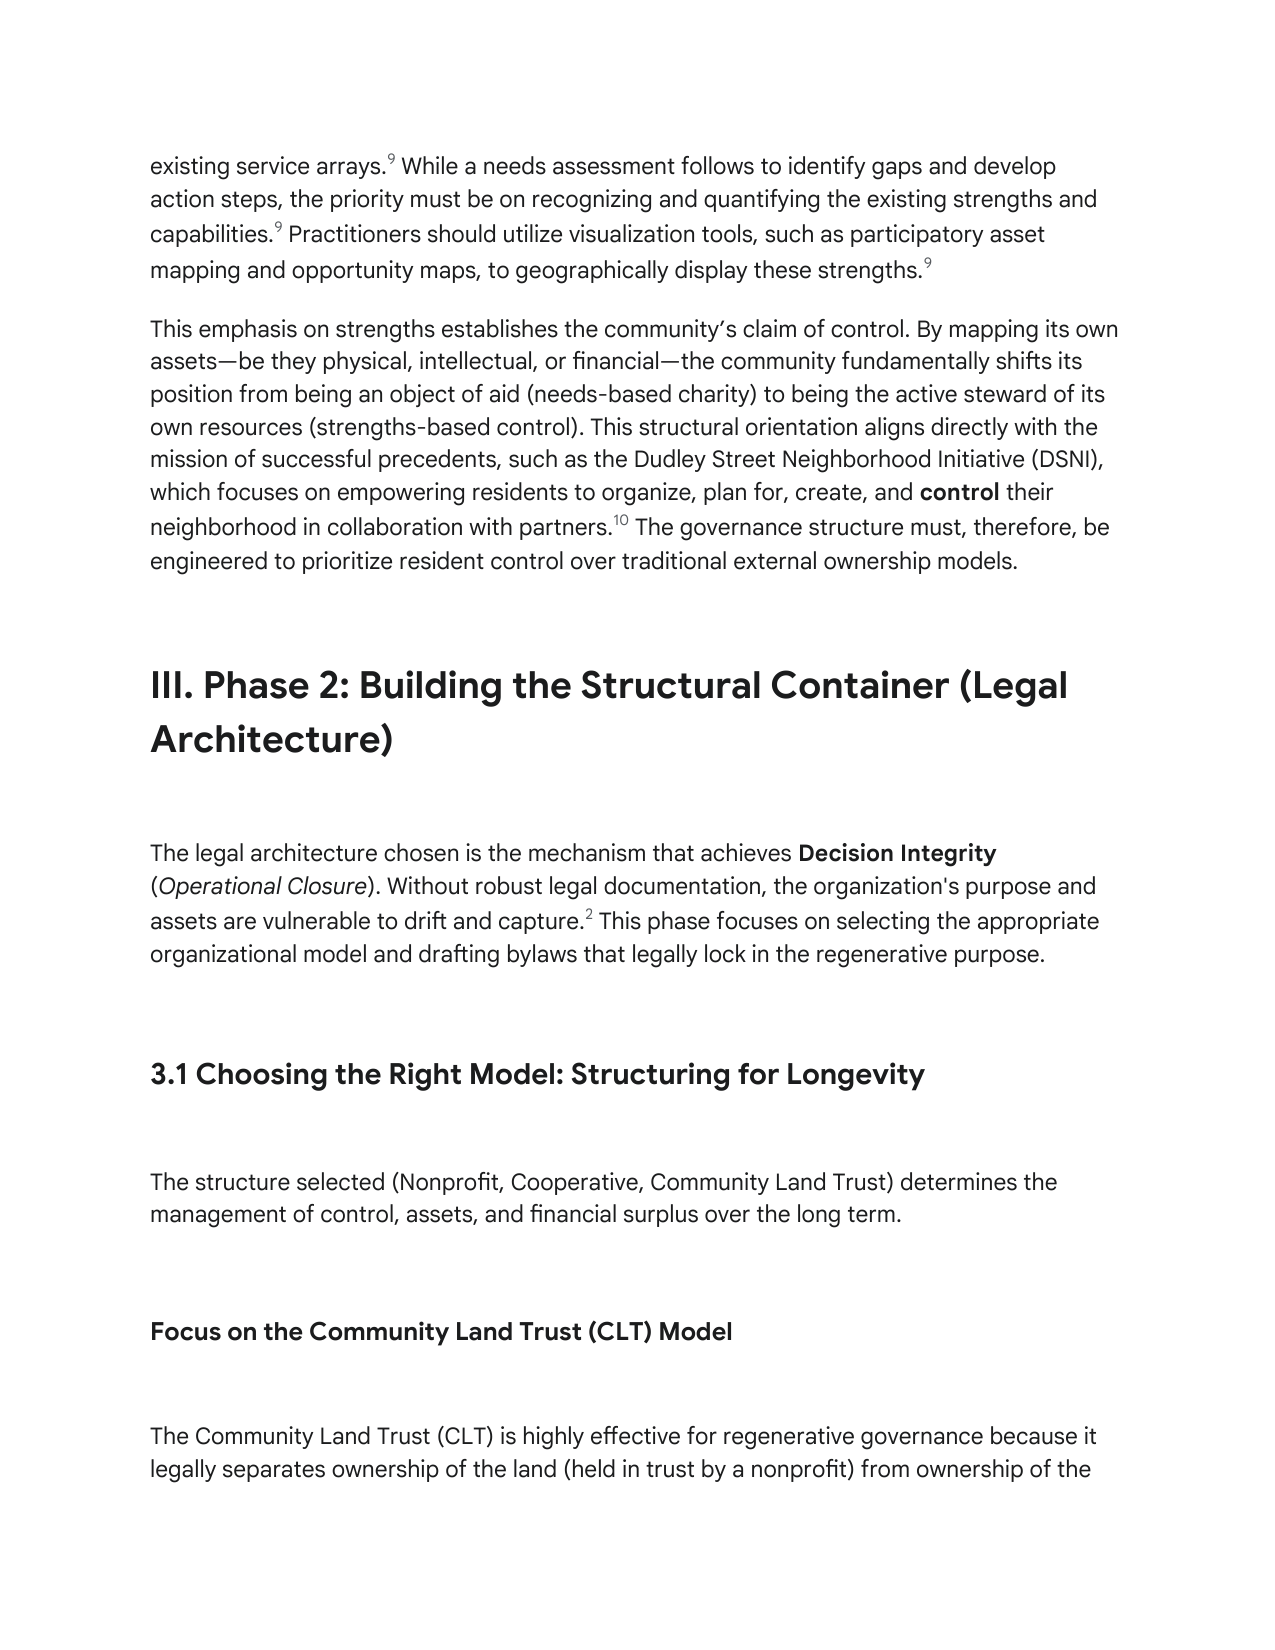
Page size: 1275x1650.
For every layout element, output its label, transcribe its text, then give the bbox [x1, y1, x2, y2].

text This emphasis on strengths establishes the community’s claim of control. By mapping its own assets—be they physical, intellectual, or financial—the community fundamentally shifts its position from being an object of aid (needs-based charity) to being the active steward of its own resources (strengths-based control). This structural orientation aligns directly with the mission of successful precedents, such as the Dudley Street Neighborhood Initiative (DSNI), which focuses on empowering residents to organize, plan for, create, and control their neighborhood in collaboration with partners.10 The governance structure must, therefore, be engineered to prioritize resident control over traditional external ownership models. [150, 315, 1125, 576]
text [150, 1422, 1125, 1483]
text The structure selected (Nonprofit, Cooperative, Community Land Trust) determines the management of control, assets, and financial surplus over the long term. [150, 1168, 1125, 1229]
subtitle III. Phase 2: Building the Structural Container (Legal Architecture) [150, 662, 1125, 763]
text The legal architecture chosen is the mechanism that achieves Decision Integrity (Operational Closure). Without robust legal documentation, the organization's purpose and assets are vulnerable to drift and capture.2 This phase focuses on selecting the appropriate organizational model and drafting bylaws that legally lock in the regenerative purpose. [150, 839, 1125, 969]
subtitle 3.1 Choosing the Right Model: Structuring for Longevity [150, 1056, 1125, 1093]
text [150, 150, 1125, 286]
subtitle Focus on the Community Land Trust (CLT) Model [150, 1316, 1125, 1347]
